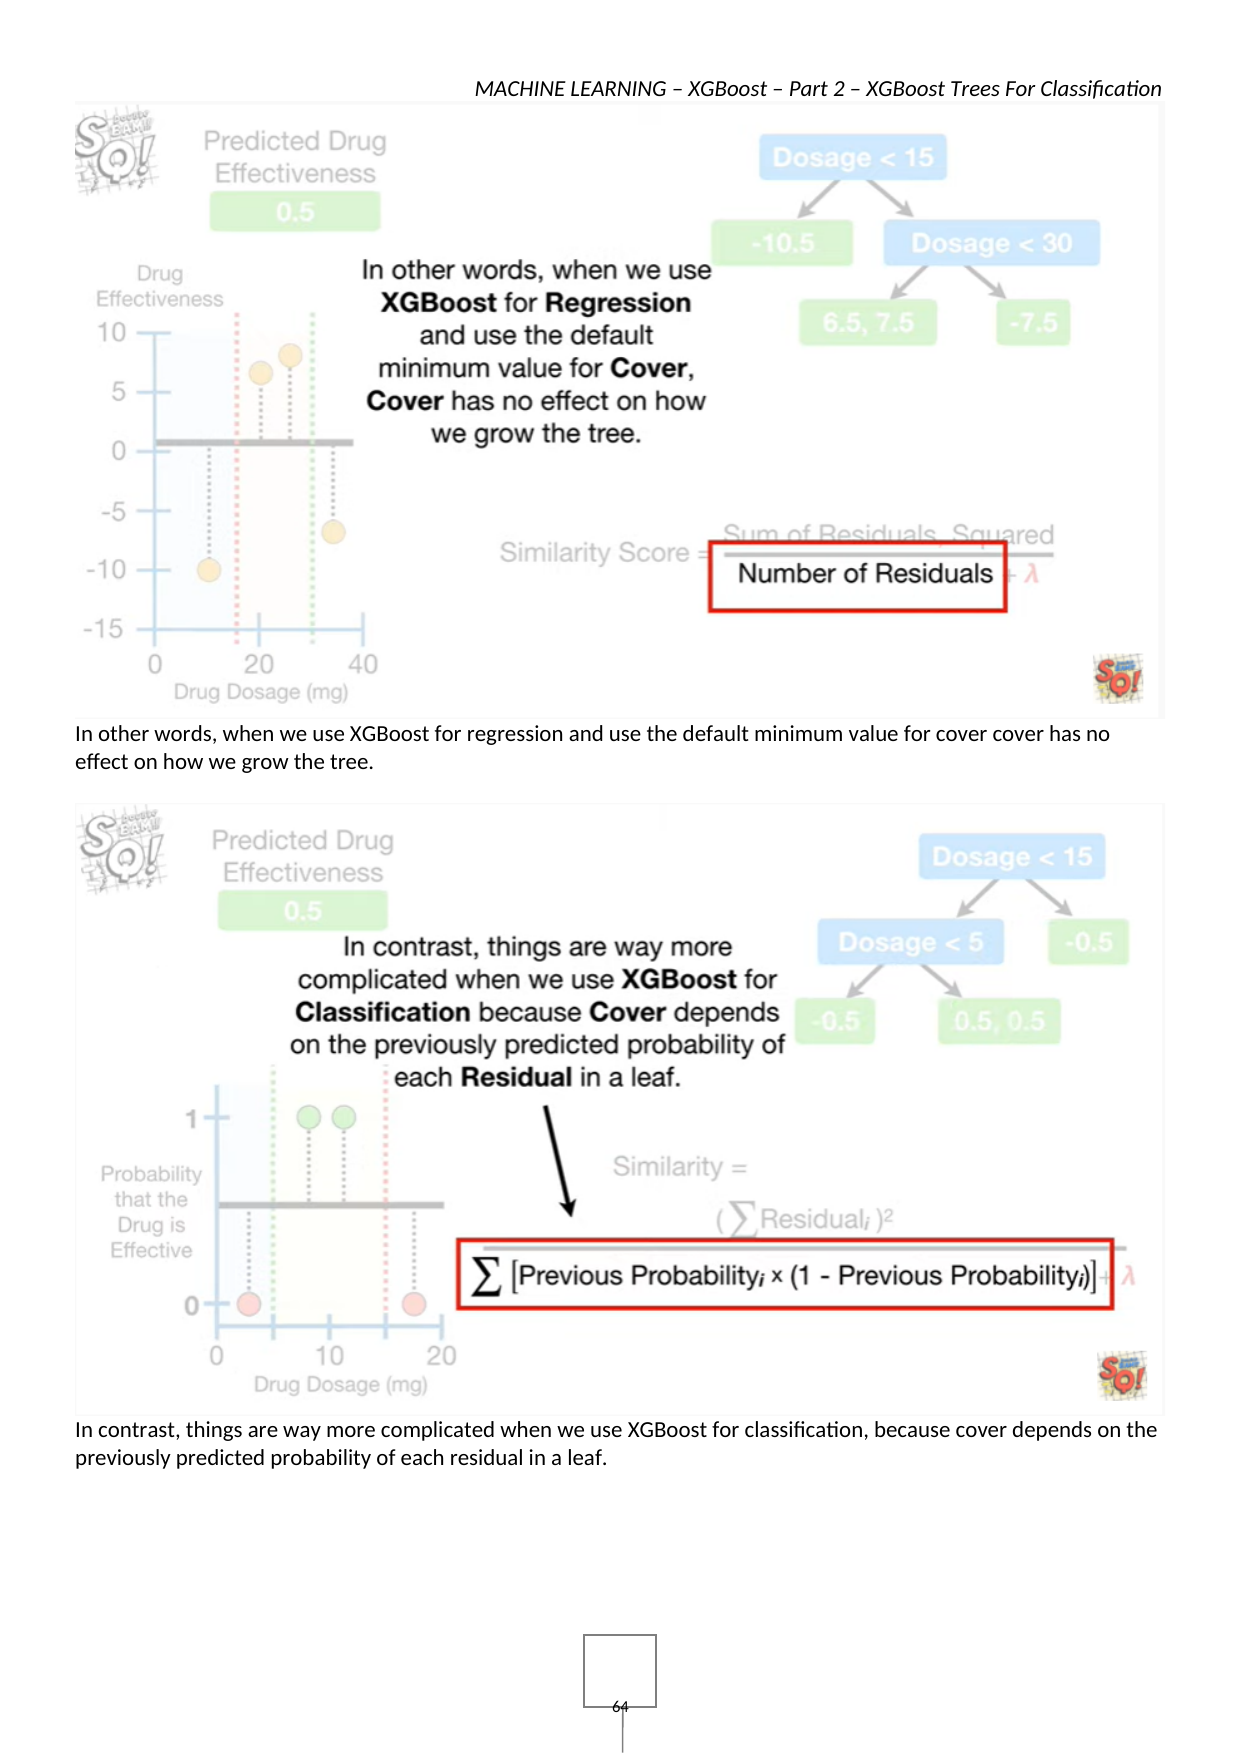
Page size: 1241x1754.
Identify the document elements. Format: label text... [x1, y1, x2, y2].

text In other words, when we use XGBoost for regression and use the default minimum value for cover cover has no effect on how we grow the tree. [75, 719, 1165, 775]
picture [75, 101, 1166, 719]
text In contrast, things are way more complicated when we use XGBoost for classification, because cover depends on the previously predicted probability of each residual in a leaf. [75, 1416, 1165, 1471]
picture [75, 803, 1166, 1416]
